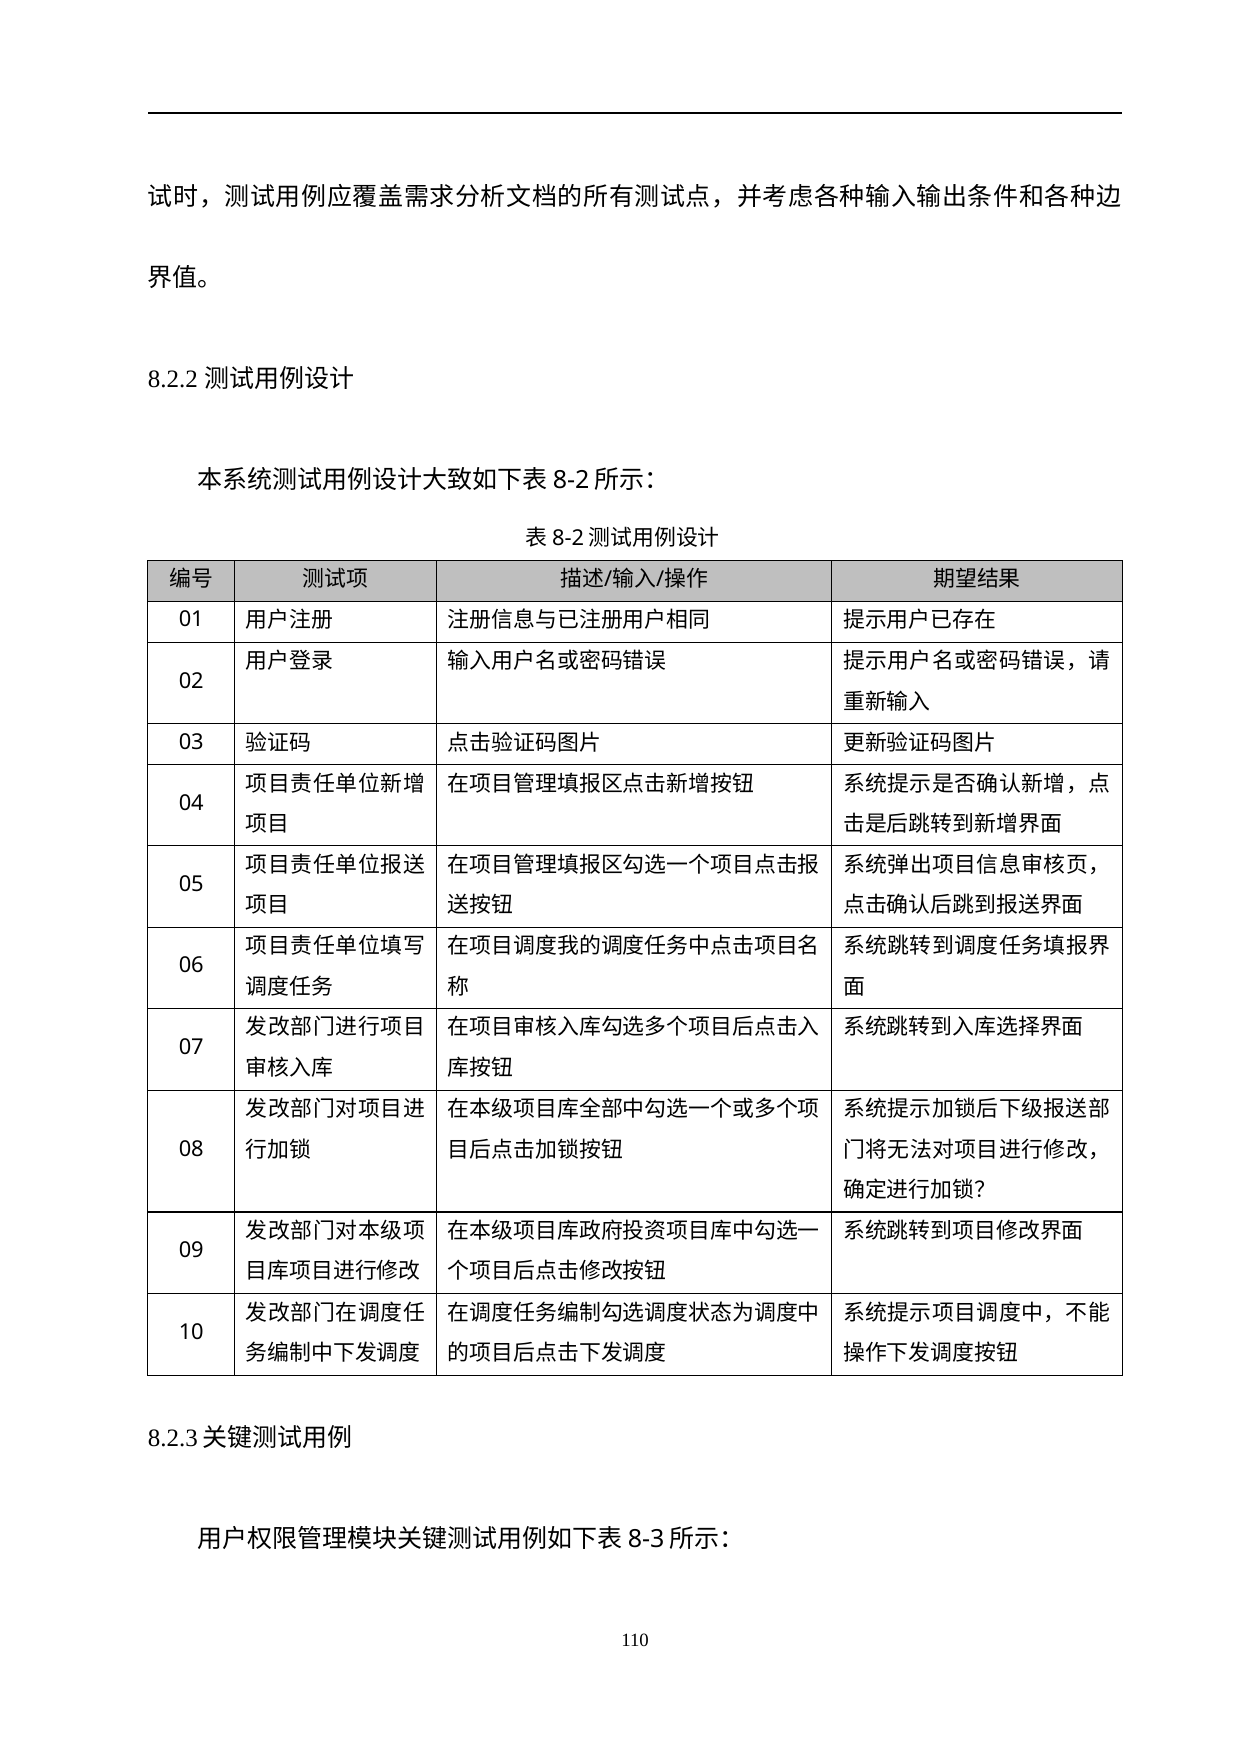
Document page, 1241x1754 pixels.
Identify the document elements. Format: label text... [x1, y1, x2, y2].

text 本系统测试用例设计大致如下表8-2所示： [148, 446, 1122, 511]
text 表8-2测试用例设计 [148, 519, 1122, 552]
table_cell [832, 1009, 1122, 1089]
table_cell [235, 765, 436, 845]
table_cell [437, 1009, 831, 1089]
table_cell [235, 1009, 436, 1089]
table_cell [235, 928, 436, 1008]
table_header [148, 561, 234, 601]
subtitle 8.2.3关键测试用例 [148, 1403, 1122, 1468]
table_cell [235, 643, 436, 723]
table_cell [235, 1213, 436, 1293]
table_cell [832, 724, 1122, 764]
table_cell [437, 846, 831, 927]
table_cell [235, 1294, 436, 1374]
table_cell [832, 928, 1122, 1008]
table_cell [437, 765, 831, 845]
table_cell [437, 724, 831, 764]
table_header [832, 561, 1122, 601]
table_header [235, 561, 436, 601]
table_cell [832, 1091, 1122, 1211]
text 用户权限管理模块关键测试用例如下表8-3所示： [148, 1504, 1122, 1569]
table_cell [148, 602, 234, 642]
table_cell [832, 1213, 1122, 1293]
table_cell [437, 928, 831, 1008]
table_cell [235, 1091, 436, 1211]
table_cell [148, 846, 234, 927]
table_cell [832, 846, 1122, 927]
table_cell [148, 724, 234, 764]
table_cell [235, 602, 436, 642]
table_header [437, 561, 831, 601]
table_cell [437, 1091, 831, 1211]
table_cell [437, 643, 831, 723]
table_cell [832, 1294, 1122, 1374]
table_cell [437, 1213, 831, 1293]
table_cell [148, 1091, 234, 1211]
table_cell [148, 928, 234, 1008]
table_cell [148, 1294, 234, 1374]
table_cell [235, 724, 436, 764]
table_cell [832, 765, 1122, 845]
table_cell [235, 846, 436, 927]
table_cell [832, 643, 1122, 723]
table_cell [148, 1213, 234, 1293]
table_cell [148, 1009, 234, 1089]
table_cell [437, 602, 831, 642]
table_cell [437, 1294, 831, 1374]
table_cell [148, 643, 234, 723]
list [148, 162, 1122, 308]
subtitle 8.2.2 测试用例设计 [148, 344, 1122, 409]
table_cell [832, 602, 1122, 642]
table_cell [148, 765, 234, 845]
